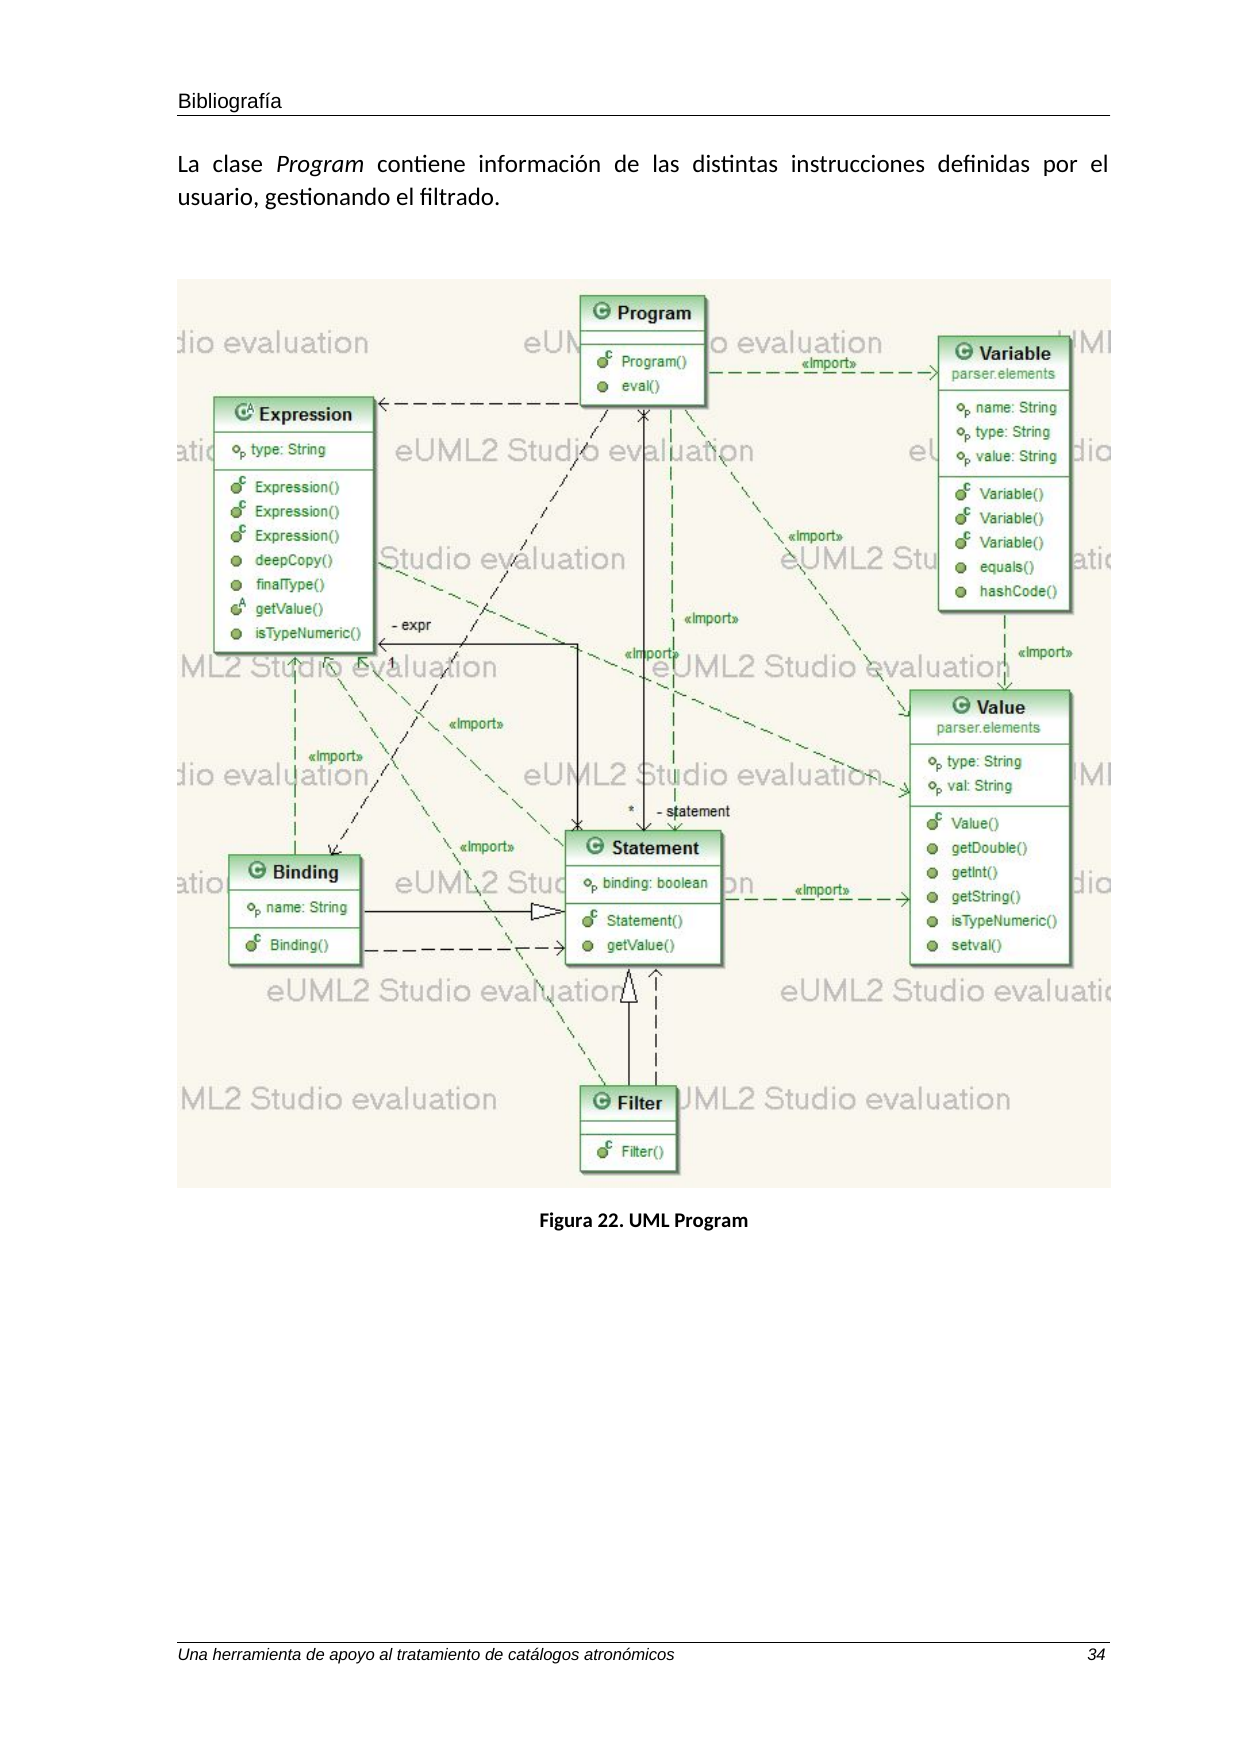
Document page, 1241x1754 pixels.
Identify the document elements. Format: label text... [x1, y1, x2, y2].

text La clase Program contiene información de las distintas instrucciones definidas por el usuario, gestionando el filtrado. [177, 148, 1110, 211]
picture [177, 279, 1111, 1188]
